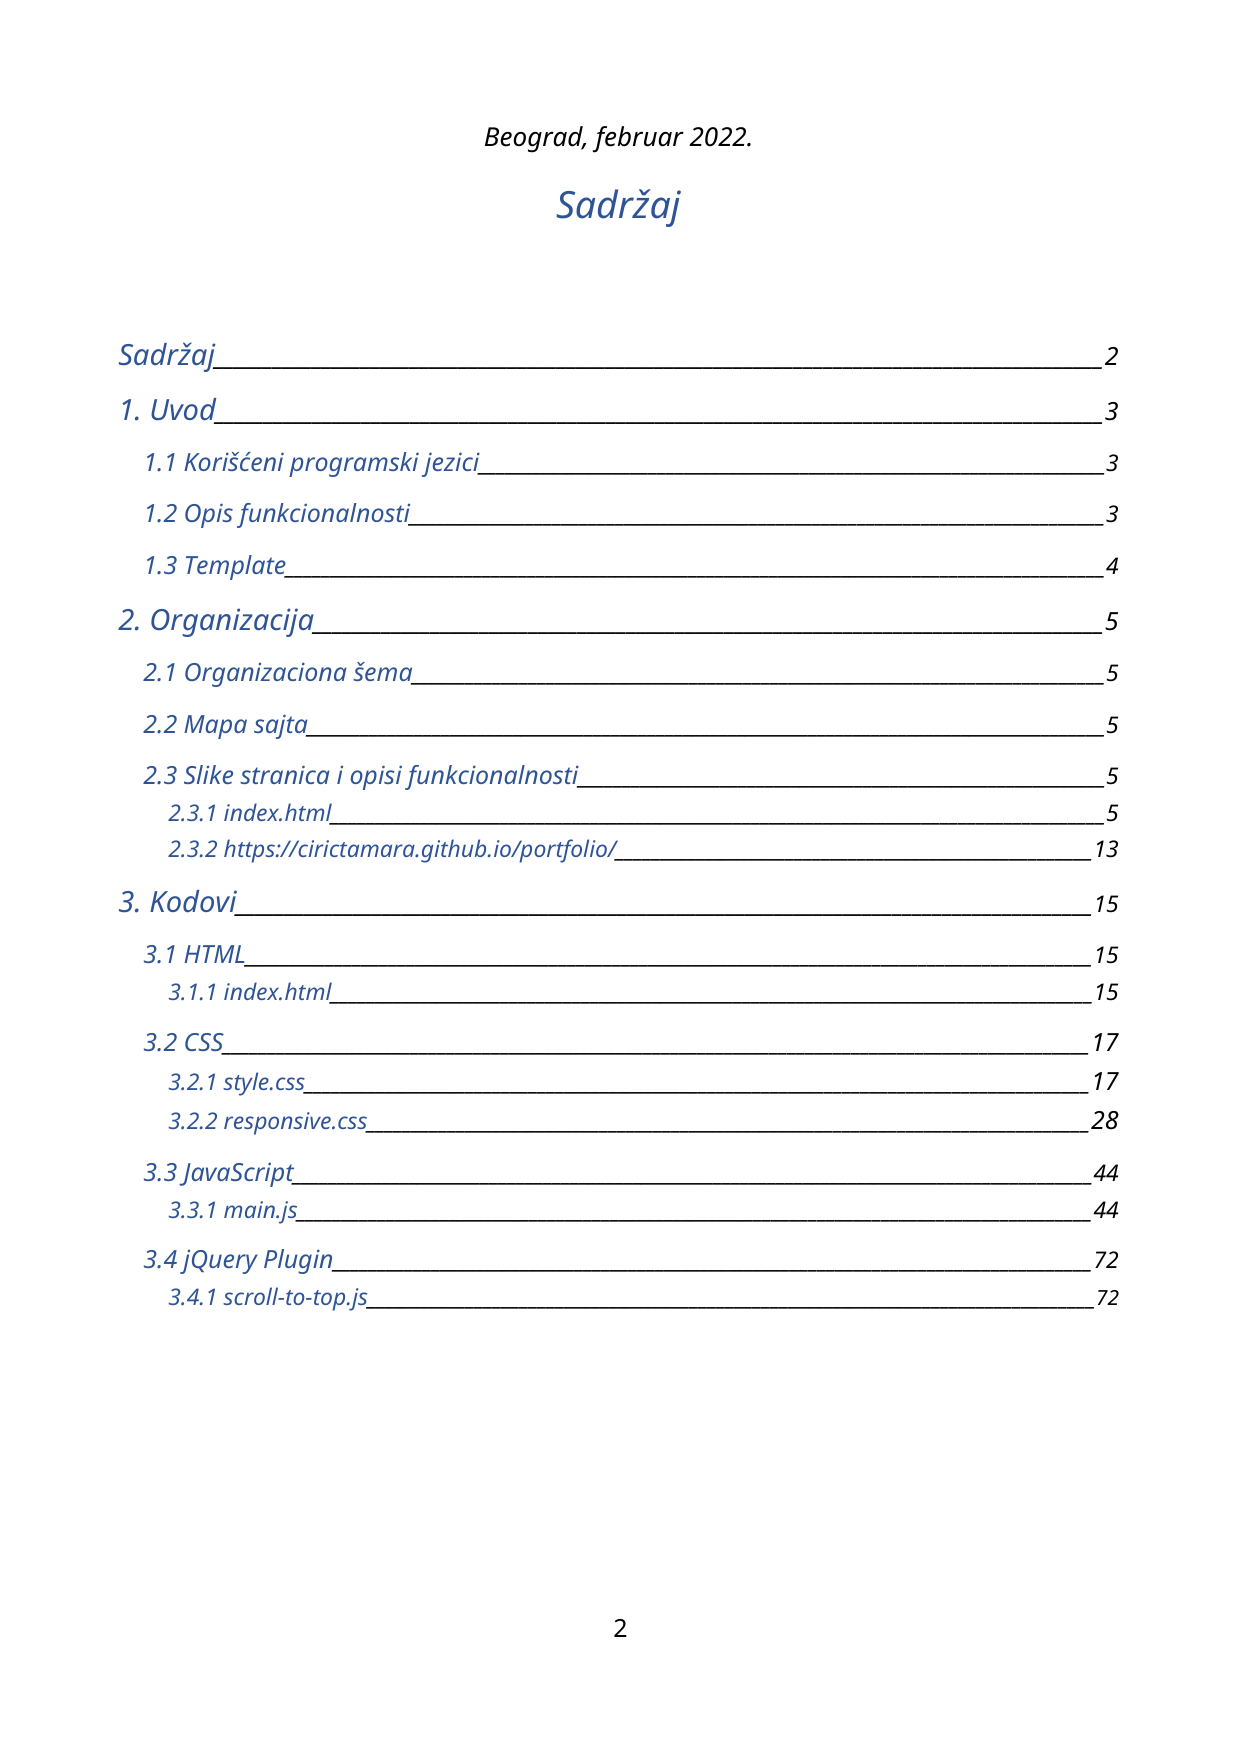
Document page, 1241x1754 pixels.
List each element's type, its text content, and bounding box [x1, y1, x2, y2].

text 1.3 Template 4 [143, 548, 1122, 582]
text 1.1 Korišćeni programski jezici 3 [143, 444, 1122, 478]
text 3.3.1 main.js 44 [168, 1194, 1122, 1225]
text 1.2 Opis funkcionalnosti 3 [143, 496, 1122, 530]
text 2. Organizacija 5 [118, 599, 1122, 639]
text 3.2.2 responsive.css 28 [168, 1103, 1122, 1137]
text Sadržaj 2 [118, 334, 1122, 373]
text 3.4.1 scroll-to-top.js 72 [168, 1281, 1122, 1312]
text 3.3 JavaScript 44 [143, 1154, 1122, 1188]
text 3.4 jQuery Plugin 72 [143, 1242, 1122, 1276]
text 3.1.1 index.html 15 [168, 976, 1122, 1007]
text Beograd, februar 2022. [118, 118, 1122, 154]
text 3.1 HTML 15 [143, 937, 1122, 971]
text 3. Kodovi 15 [118, 882, 1122, 921]
subtitle Sadržaj [118, 179, 1122, 230]
text 2.2 Mapa sajta 5 [143, 706, 1122, 740]
text 3.2 CSS 17 [143, 1024, 1122, 1058]
text 3.2.1 style.css 17 [168, 1064, 1122, 1098]
text 2.3.1 index.html 5 [168, 797, 1122, 828]
text 1. Uvod 3 [118, 389, 1122, 429]
text 2.3.2 https://cirictamara.github.io/portfolio/ 13 [168, 833, 1122, 864]
text 2.3 Slike stranica i opisi funkcionalnosti 5 [143, 758, 1122, 792]
text 2.1 Organizaciona šema 5 [143, 655, 1122, 689]
